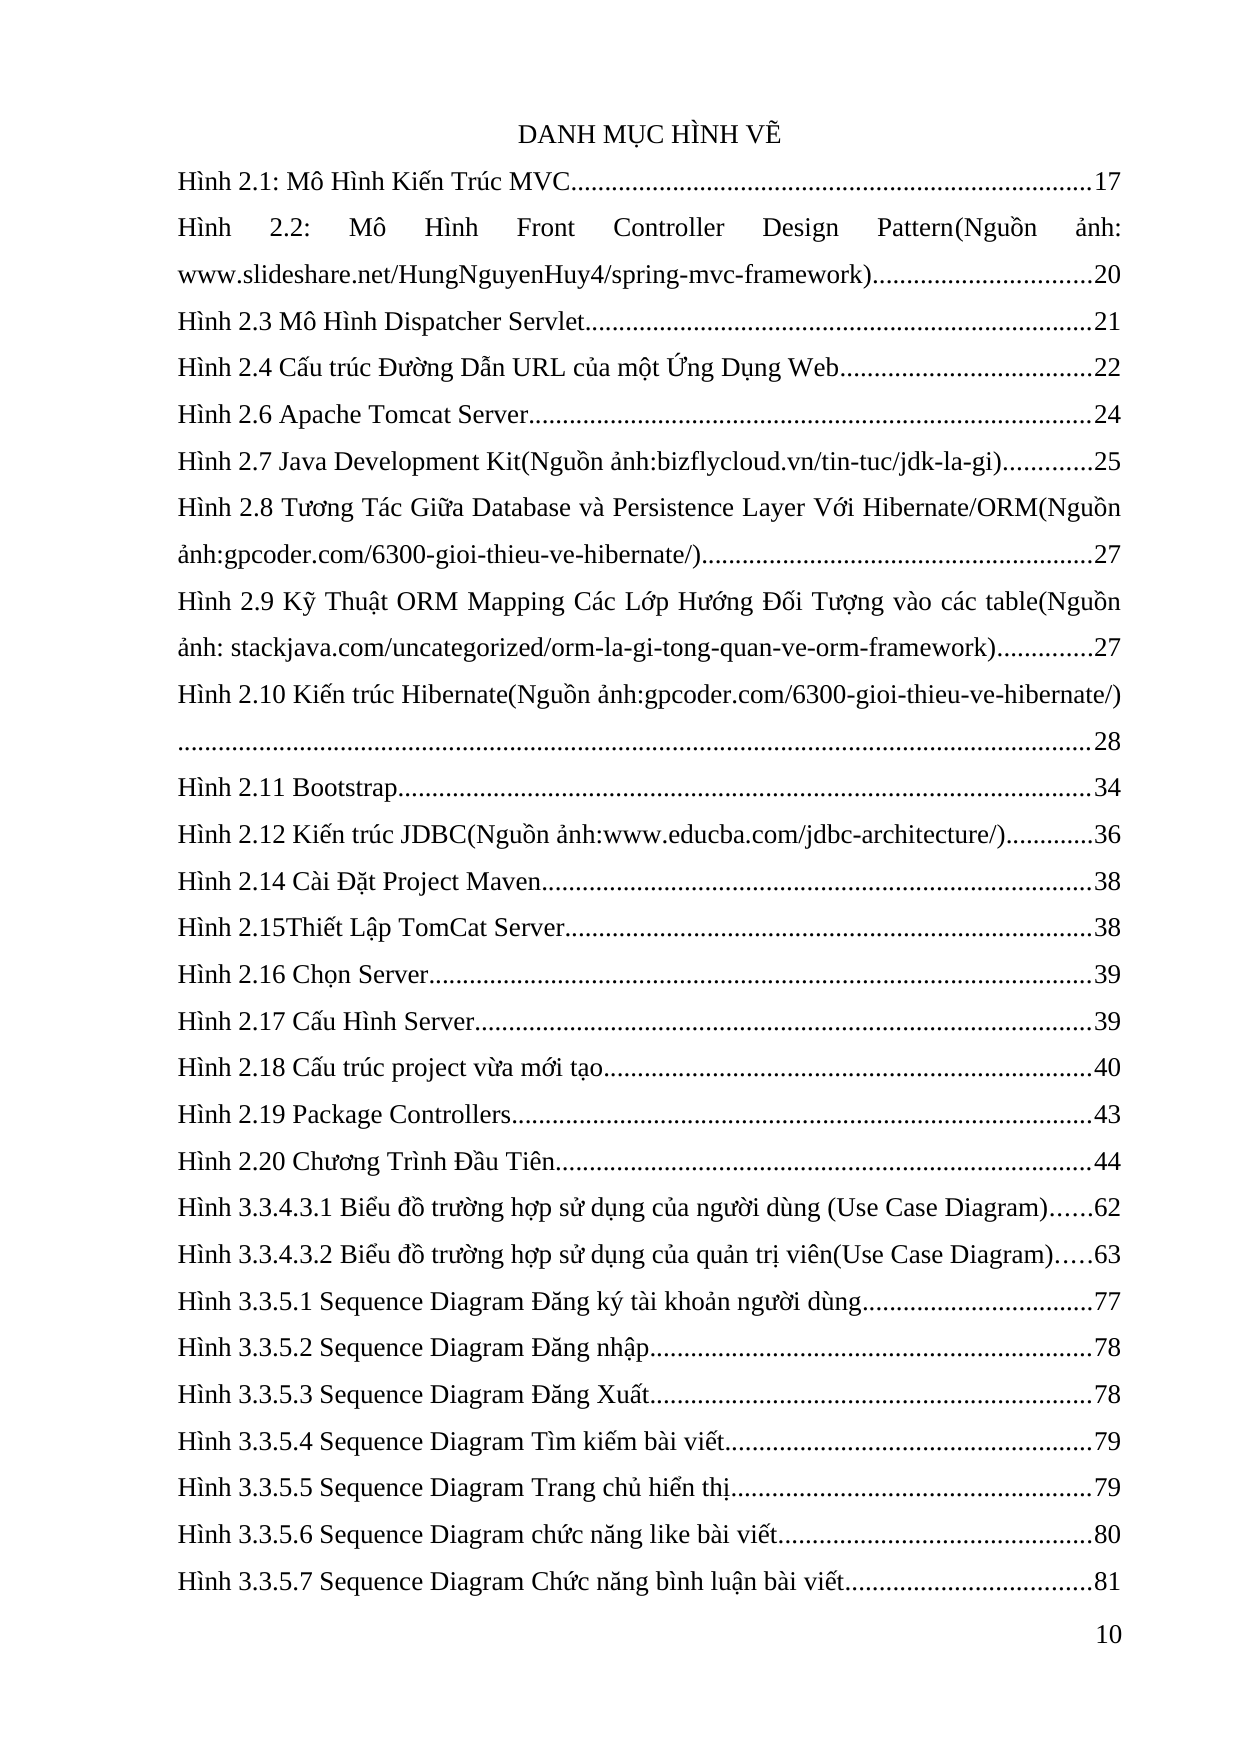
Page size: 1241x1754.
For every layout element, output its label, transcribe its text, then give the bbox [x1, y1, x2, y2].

text Hình 3.3.5.5 Sequence Diagram Trang chủ hiển thị 79 [177, 1471, 1122, 1503]
text Hình 3.3.5.6 Sequence Diagram chức năng like bài viết 80 [177, 1518, 1122, 1549]
text Hình 2.14 Cài Đặt Project Maven 38 [177, 865, 1122, 896]
text Hình 2.7 Java Development Kit(Nguồn ảnh:bizflycloud.vn/tin-tuc/jdk-la-gi) 25 [177, 445, 1122, 476]
text Hình 2.12 Kiến trúc JDBC(Nguồn ảnh:www.educba.com/jdbc-architecture/) 36 [177, 818, 1122, 849]
text Hình 3.3.4.3.2 Biểu đồ trường hợp sử dụng của quản trị viên(Use Case Diagram) 63 [177, 1238, 1122, 1269]
text Hình 3.3.4.3.1 Biểu đồ trường hợp sử dụng của người dùng (Use Case Diagram) 62 [177, 1191, 1122, 1223]
text Hình 3.3.5.2 Sequence Diagram Đăng nhập 78 [177, 1331, 1122, 1363]
text Hình 2.4 Cấu trúc Đường Dẫn URL của một Ứng Dụng Web 22 [177, 351, 1122, 383]
text Hình 2.15Thiết Lập TomCat Server 38 [177, 911, 1122, 943]
text Hình 3.3.5.1 Sequence Diagram Đăng ký tài khoản người dùng 77 [177, 1285, 1122, 1316]
text Hình 2.10 Kiến trúc Hibernate(Nguồn ảnh:gpcoder.com/6300-gioi-thieu-ve-hibernate/) 28 [177, 678, 1122, 756]
text Hình 2.16 Chọn Server 39 [177, 958, 1122, 989]
text Hình 3.3.5.7 Sequence Diagram Chức năng bình luận bài viết 81 [177, 1565, 1122, 1596]
text Hình 2.8 Tương Tác Giữa Database và Persistence Layer Với Hibernate/ORM(Nguồn ảnh:gpcoder.com/6300-gioi-thieu-ve-hibernate/) 27 [177, 491, 1122, 569]
text Hình 2.6 Apache Tomcat Server 24 [177, 398, 1122, 429]
text Hình 2.17 Cấu Hình Server 39 [177, 1005, 1122, 1036]
text Hình 2.3 Mô Hình Dispatcher Servlet 21 [177, 305, 1122, 336]
text Hình 2.1: Mô Hình Kiến Trúc MVC 17 [177, 165, 1122, 196]
text Hình 2.19 Package Controllers 43 [177, 1098, 1122, 1129]
text Hình 2.2: Mô Hình Front Controller Design Pattern(Nguồn ảnh: www.slideshare.net/HungNguyenHuy4/spring-mvc-framework) 20 [177, 211, 1122, 289]
text Hình 2.20 Chương Trình Đầu Tiên 44 [177, 1145, 1122, 1176]
text Hình 2.11 Bootstrap 34 [177, 771, 1122, 803]
text Hình 3.3.5.3 Sequence Diagram Đăng Xuất 78 [177, 1378, 1122, 1409]
text Hình 3.3.5.4 Sequence Diagram Tìm kiếm bài viết 79 [177, 1425, 1122, 1456]
text Hình 2.9 Kỹ Thuật ORM Mapping Các Lớp Hướng Đối Tượng vào các table(Nguồn ảnh: stackjava.com/uncategorized/orm-la-gi-tong-quan-ve-orm-framework) 27 [177, 585, 1122, 663]
text Hình 2.18 Cấu trúc project vừa mới tạo 40 [177, 1051, 1122, 1083]
text DANH MỤC HÌNH VẼ [177, 118, 1122, 149]
